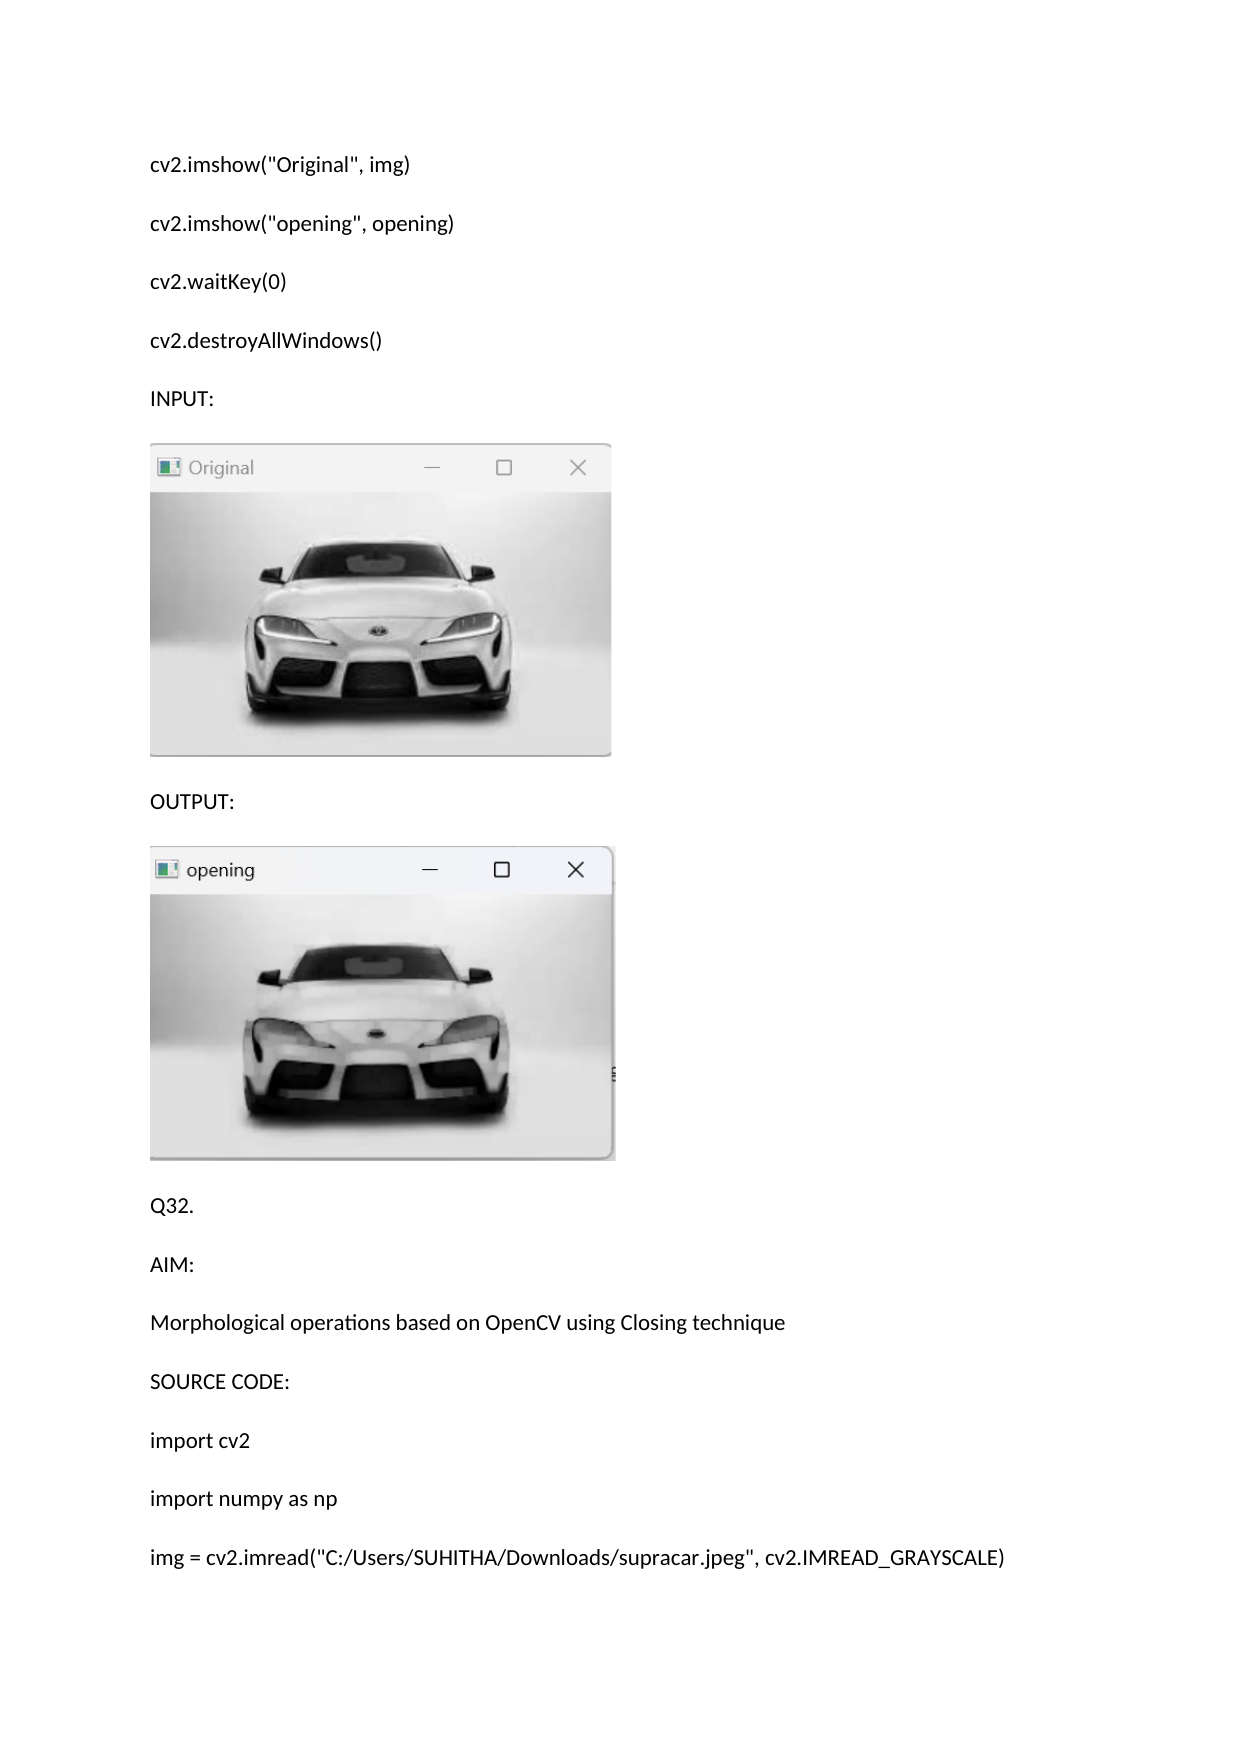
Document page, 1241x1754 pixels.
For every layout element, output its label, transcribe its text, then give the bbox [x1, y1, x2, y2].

picture [150, 846, 616, 1161]
text cv2.imshow("opening", opening) [150, 209, 1090, 237]
text import cv2 [150, 1426, 1090, 1454]
text SOURCE CODE: [150, 1367, 1090, 1395]
text AIM: [150, 1250, 1090, 1278]
text cv2.destroyAllWindows() [150, 326, 1090, 354]
text OUTPUT: [150, 787, 1090, 815]
text cv2.waitKey(0) [150, 267, 1090, 295]
picture [150, 443, 612, 757]
text INPUT: [150, 384, 1090, 413]
text Morphological operations based on OpenCV using Closing technique [150, 1308, 1090, 1337]
text Q32. [150, 1191, 1090, 1219]
text cv2.imshow("Original", img) [150, 150, 1090, 178]
text img = cv2.imread("C:/Users/SUHITHA/Downloads/supracar.jpeg", cv2.IMREAD_GRAYSCALE) [150, 1543, 1090, 1571]
text import numpy as np [150, 1484, 1090, 1512]
